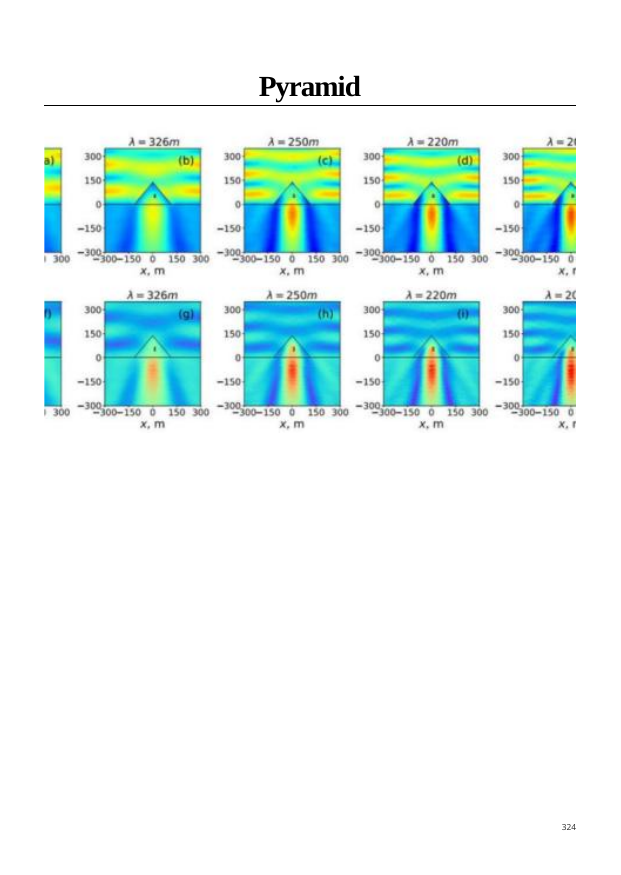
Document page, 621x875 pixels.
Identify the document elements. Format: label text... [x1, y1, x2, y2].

subtitle Pyramid [44, 69, 576, 105]
picture [44, 118, 576, 433]
